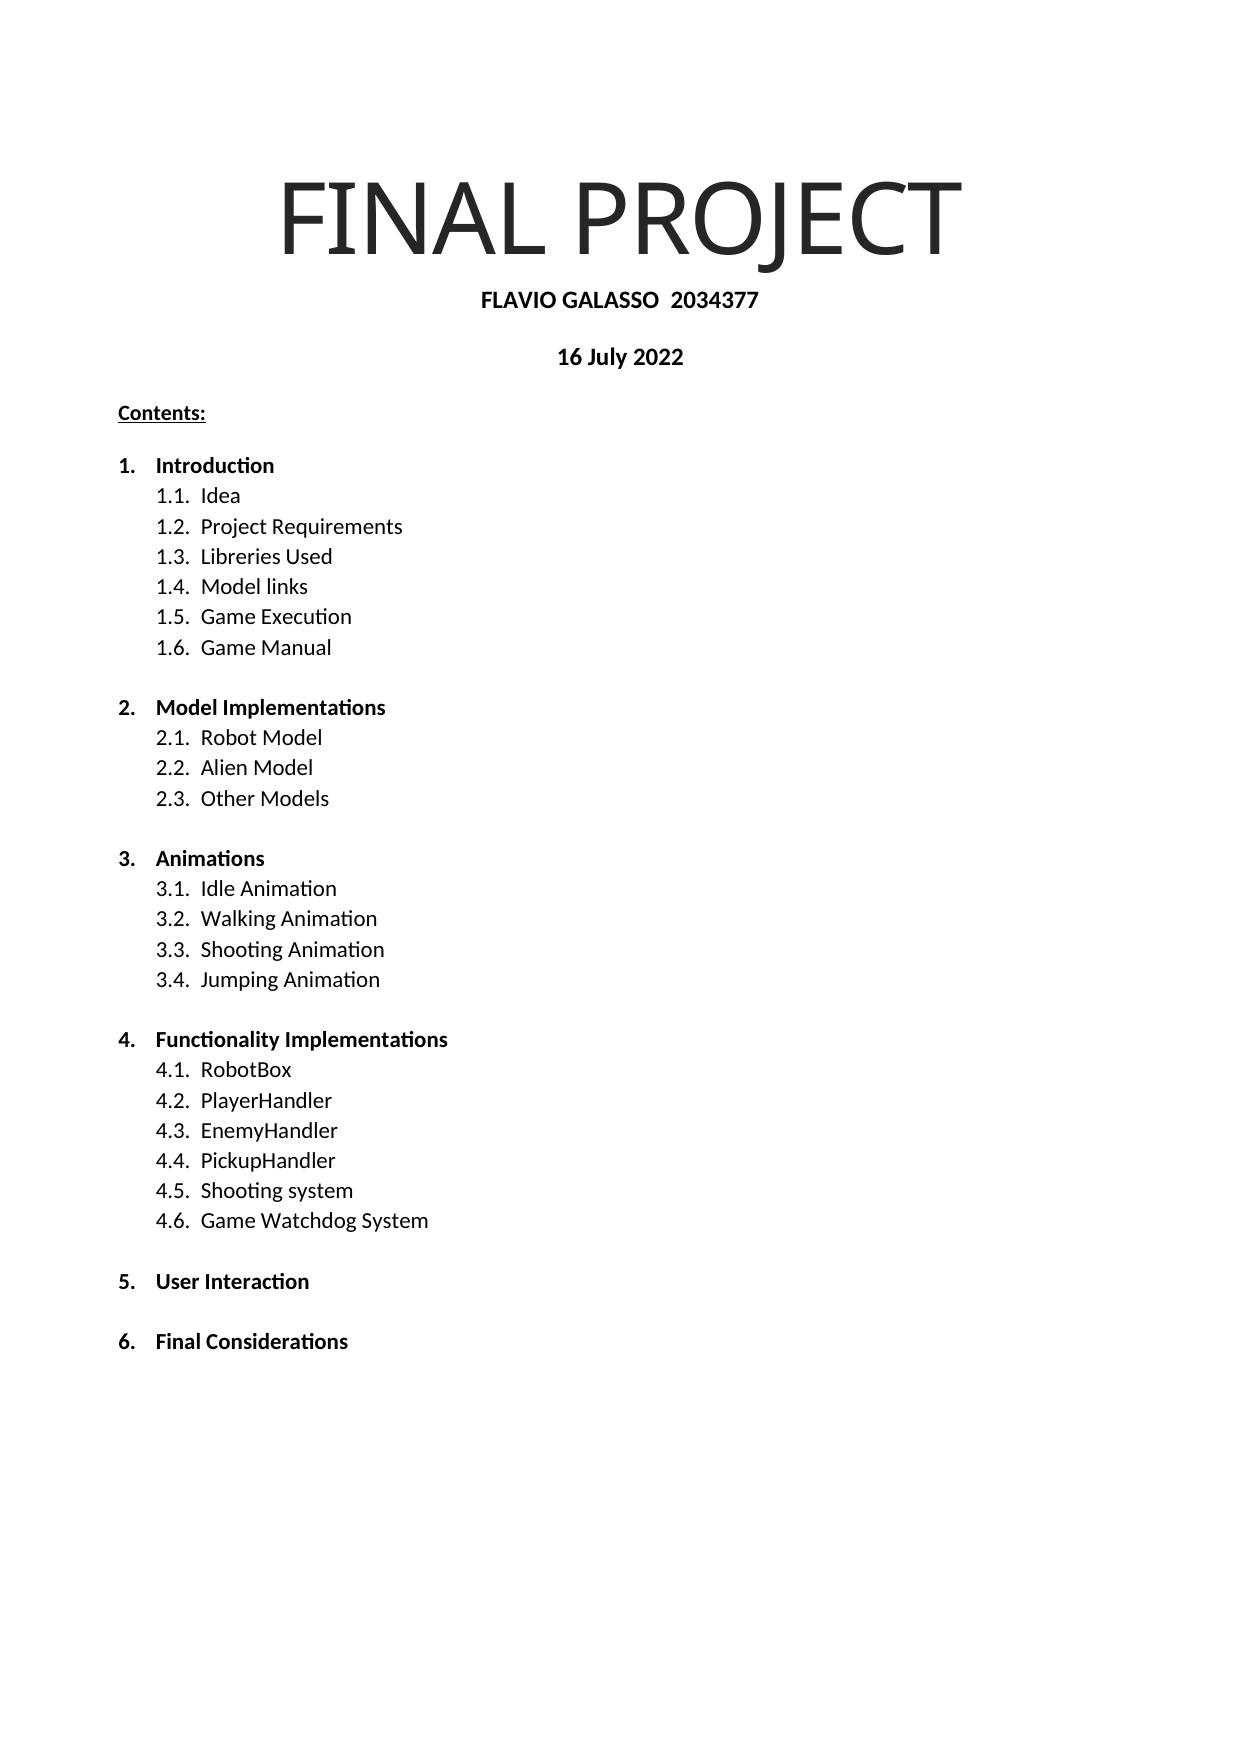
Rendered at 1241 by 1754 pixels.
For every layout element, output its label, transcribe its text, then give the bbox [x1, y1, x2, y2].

list PickupHandler [156, 1146, 1122, 1174]
list Project Requirements [156, 512, 1122, 540]
list Final Considerations [118, 1327, 1122, 1356]
text FLAVIO GALASSO 2034377 [118, 284, 1122, 314]
list Other Models [156, 784, 1122, 812]
list Animations [118, 844, 1122, 872]
list Game Manual [156, 633, 1122, 661]
list RobotBox [156, 1056, 1122, 1084]
list Introduction [118, 451, 1122, 479]
list PlayerHandler [156, 1086, 1122, 1114]
list Model links [156, 572, 1122, 600]
list Game Execution [156, 602, 1122, 631]
list Model Implementations [118, 693, 1122, 721]
list Idea [156, 482, 1122, 510]
list Jumping Animation [156, 965, 1122, 993]
title FINAL PROJECT [118, 148, 1122, 284]
list EnemyHandler [156, 1116, 1122, 1144]
list Libreries Used [156, 542, 1122, 570]
list Idle Animation [156, 874, 1122, 902]
list Walking Animation [156, 904, 1122, 933]
list User Interaction [118, 1267, 1122, 1295]
list Game Watchdog System [156, 1207, 1122, 1235]
list Shooting Animation [156, 935, 1122, 963]
text Contents: [118, 399, 1122, 425]
text 16 July 2022 [118, 341, 1122, 372]
list Alien Model [156, 753, 1122, 782]
list Robot Model [156, 723, 1122, 751]
list Functionality Implementations [118, 1025, 1122, 1053]
list Shooting system [156, 1176, 1122, 1204]
